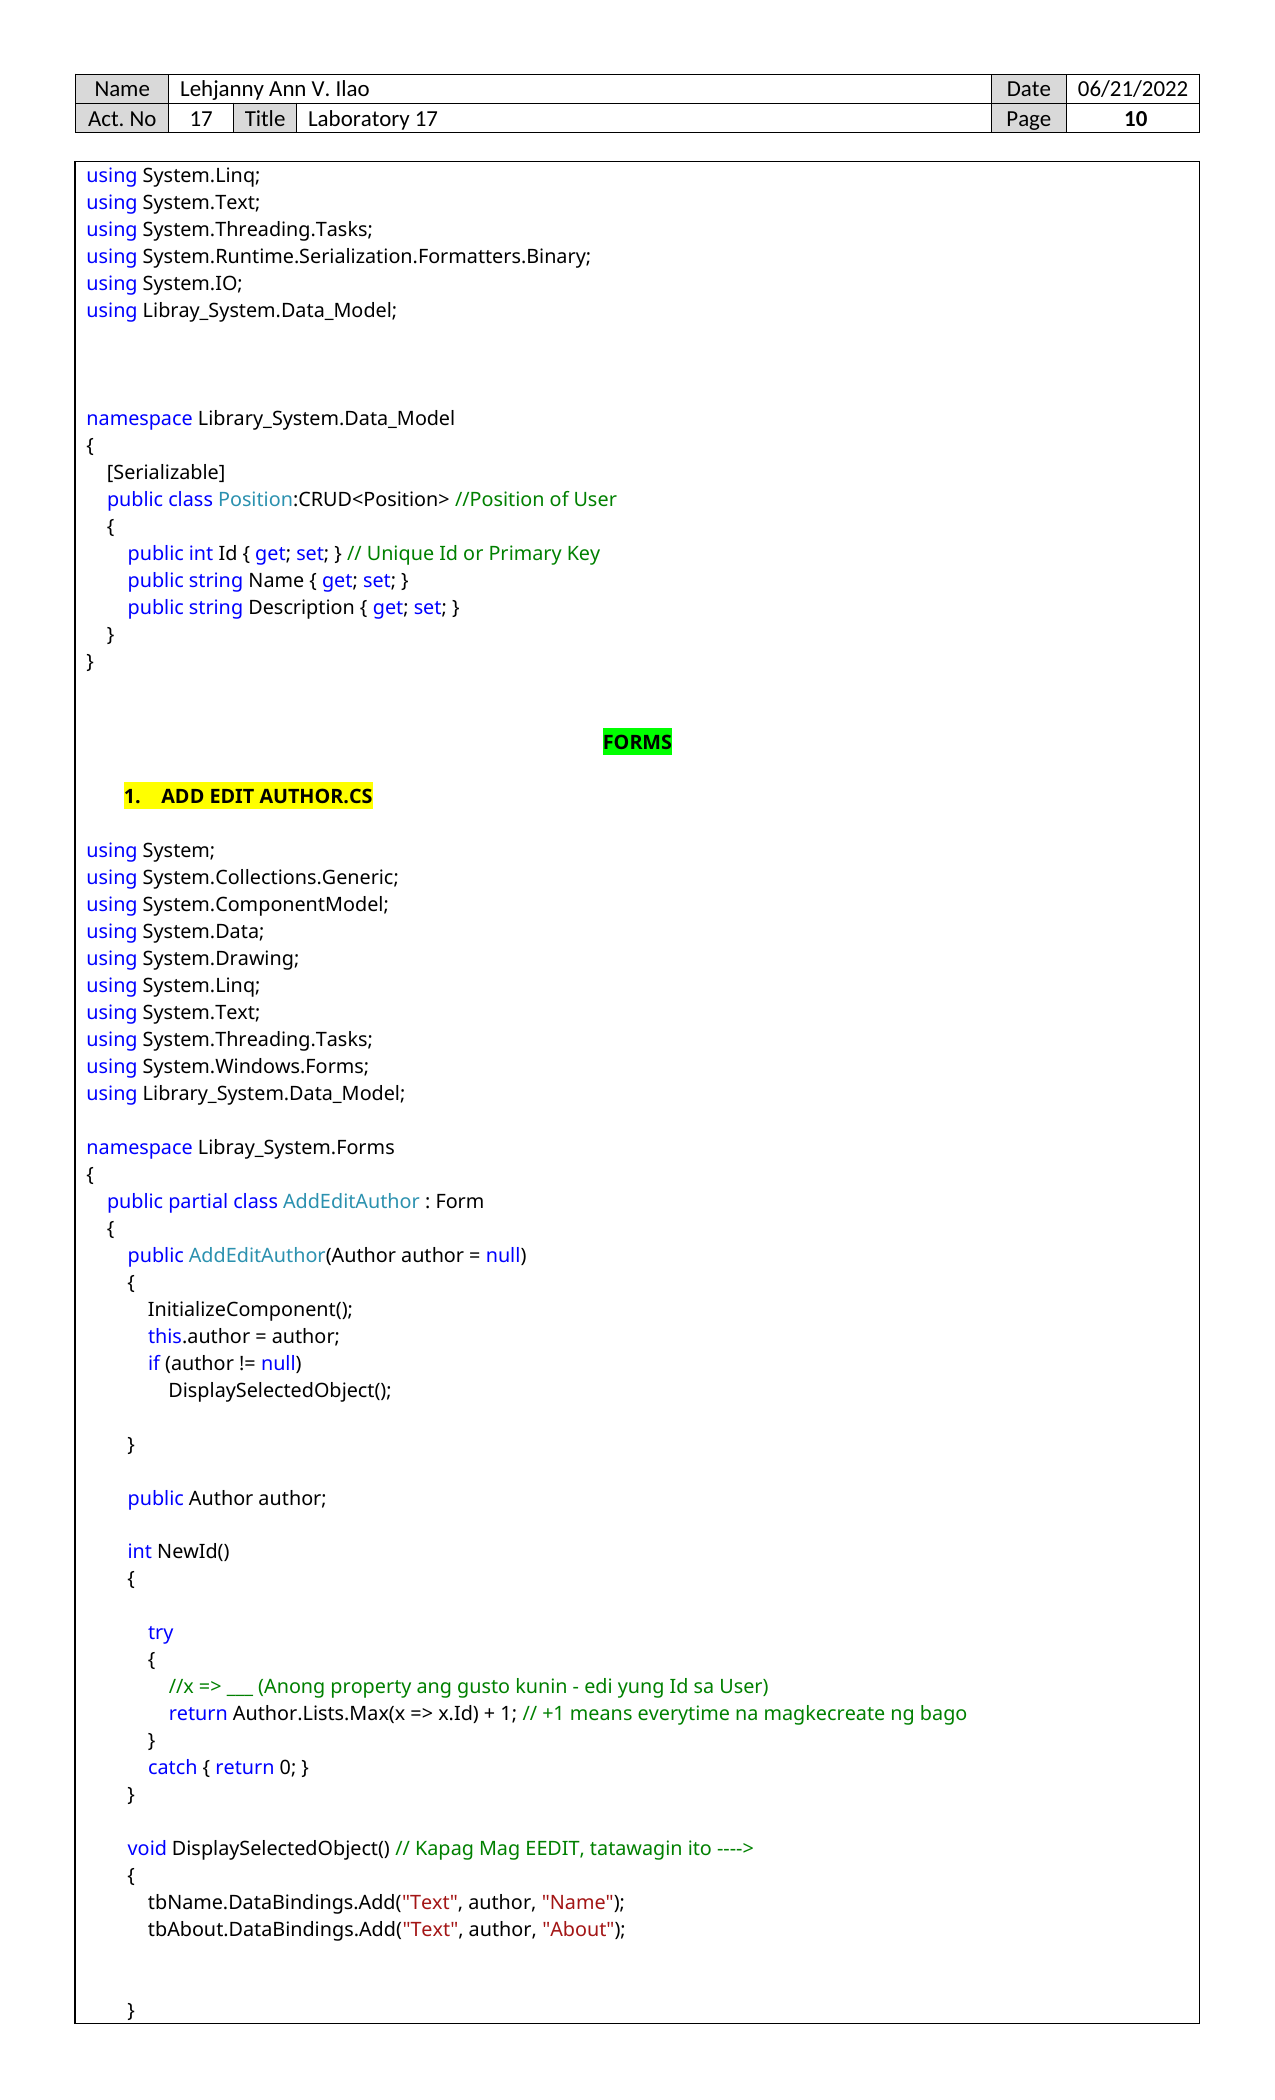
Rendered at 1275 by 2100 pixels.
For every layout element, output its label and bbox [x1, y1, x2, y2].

table_cell [76, 162, 1199, 2023]
